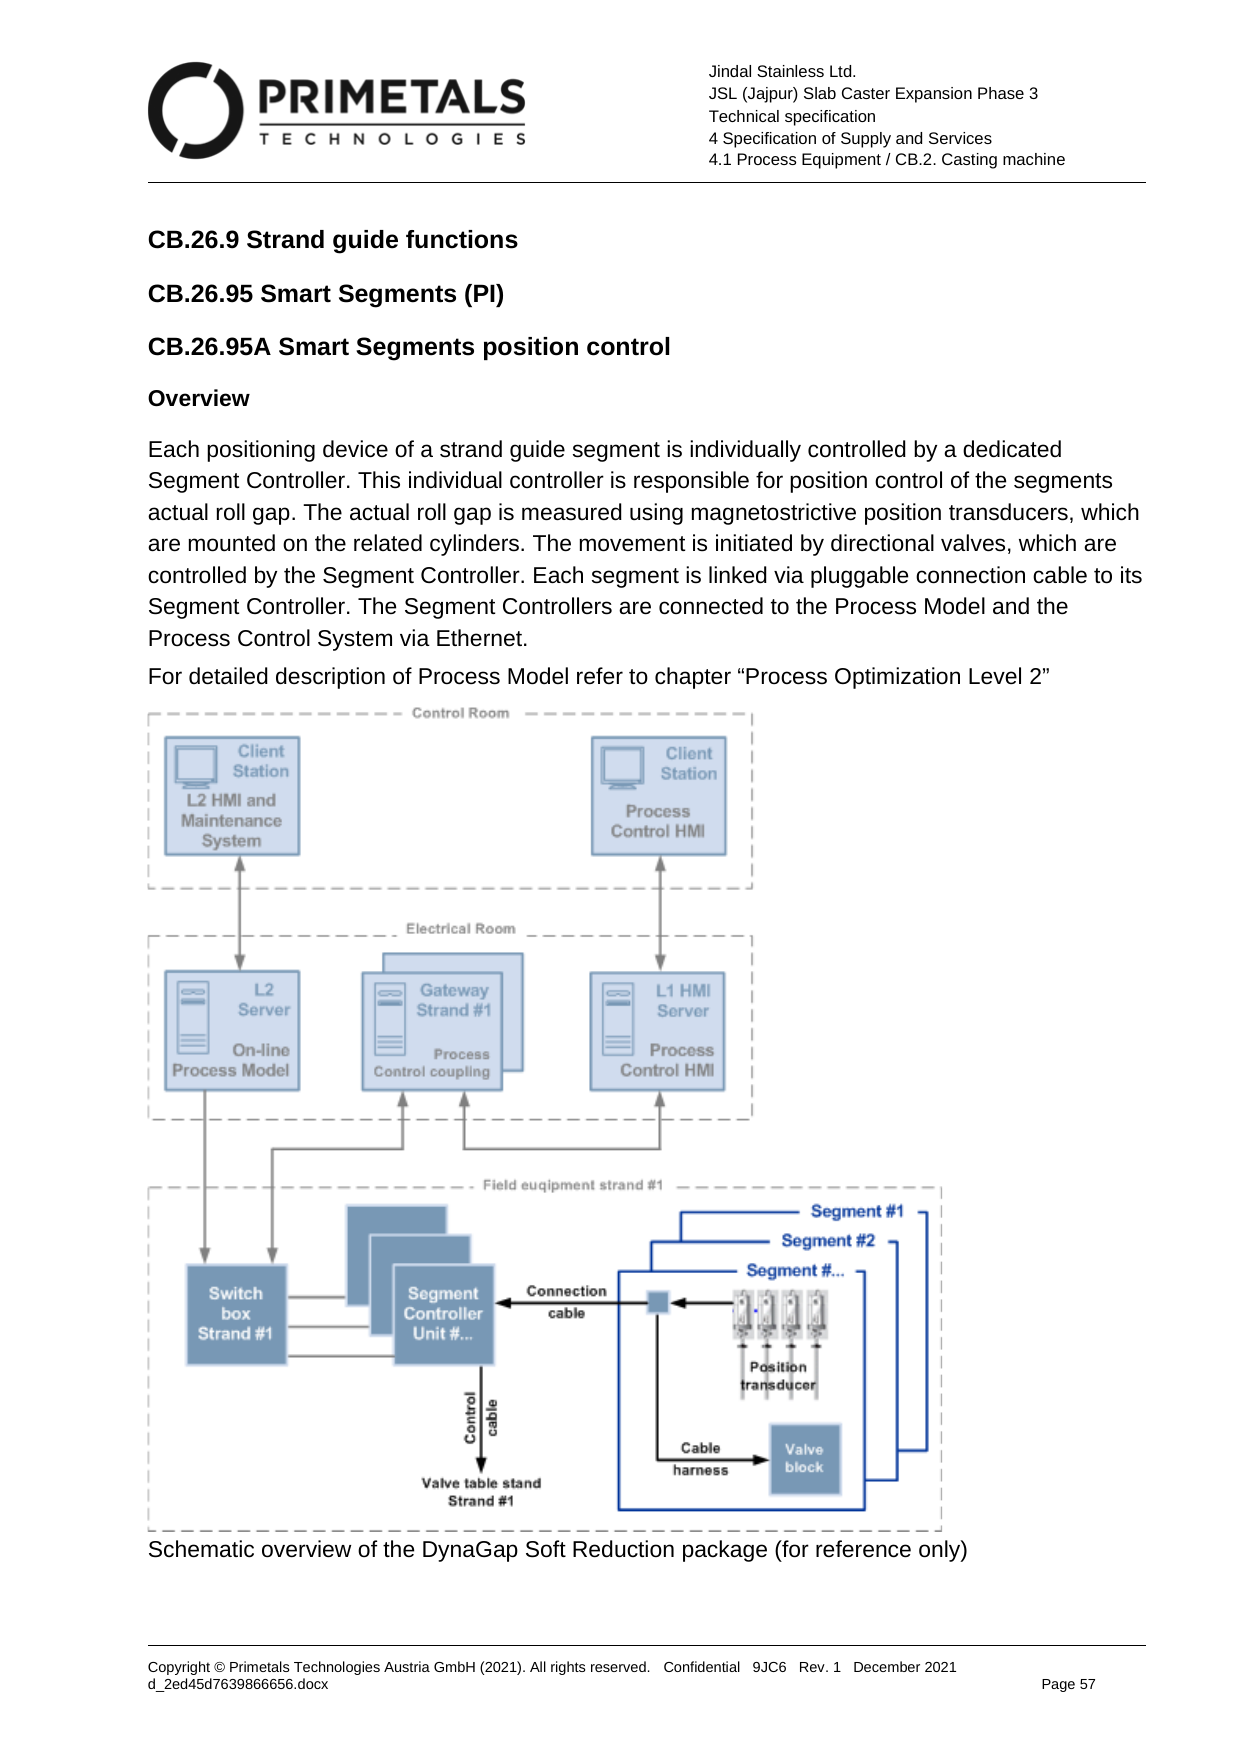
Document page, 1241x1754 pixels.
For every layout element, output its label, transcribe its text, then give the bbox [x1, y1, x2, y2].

text For detailed description of Process Model refer to chapter “Process Optimization Level 2” [148, 663, 1146, 689]
subtitle CB.26.95A Smart Segments position control [148, 332, 1146, 361]
subtitle CB.26.95 Smart Segments (PI) [148, 279, 1146, 307]
text Each positioning device of a strand guide segment is individually controlled by a dedicated Segment Controller. This individual controller is responsible for position control of the segments actual roll gap. The actual roll gap is measured using magnetostrictive position transducers, which are mounted on the related cylinders. The movement is initiated by directional valves, which are controlled by the Segment Controller. Each segment is linked via pluggable connection cable to its Segment Controller. The Segment Controllers are connected to the Process Model and the Process Control System via Ethernet. [148, 436, 1146, 651]
subtitle CB.26.9 Strand guide functions [148, 226, 1146, 254]
subtitle Overview [148, 385, 1146, 412]
picture [147, 61, 526, 160]
picture [147, 700, 943, 1532]
